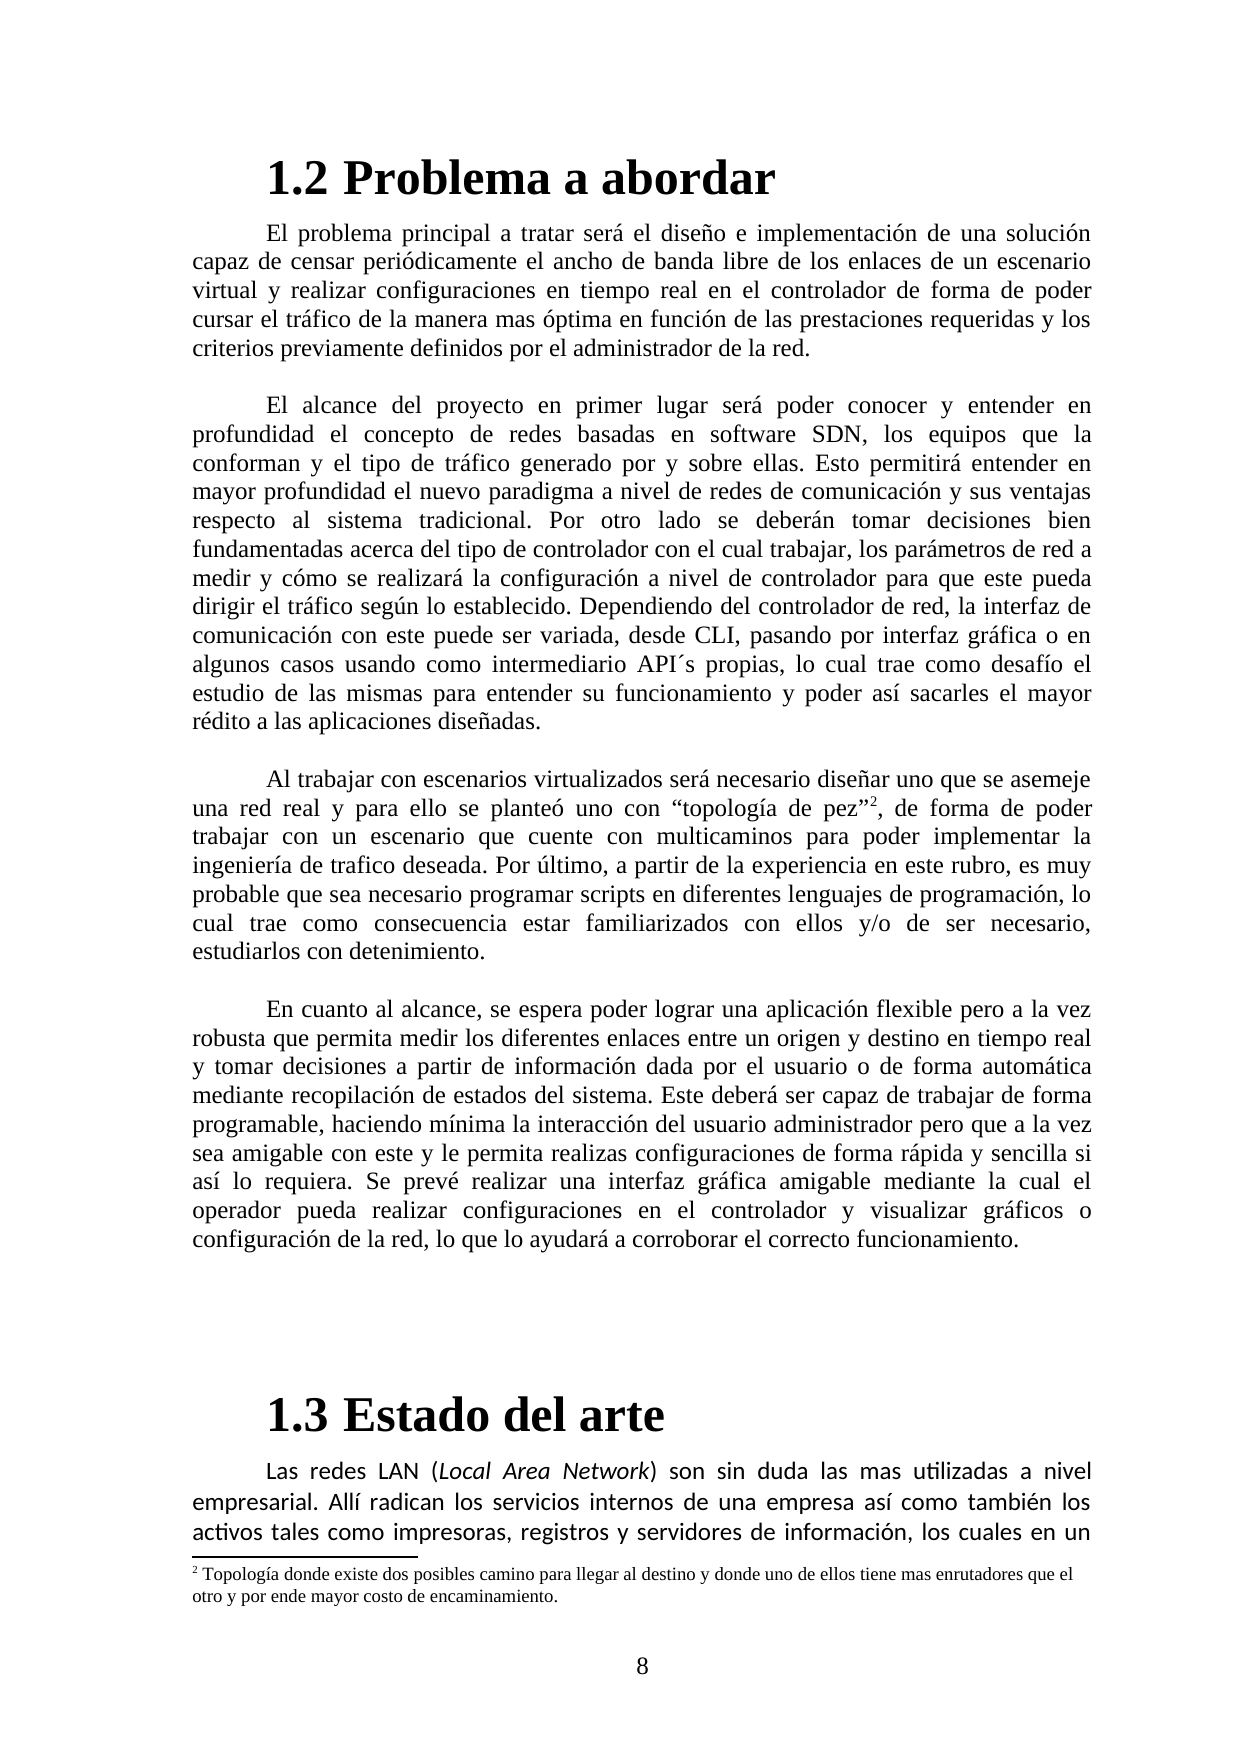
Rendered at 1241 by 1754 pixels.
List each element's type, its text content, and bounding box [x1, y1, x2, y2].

subtitle Problema a abordar [266, 148, 1092, 205]
subtitle Estado del arte [266, 1385, 1092, 1443]
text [192, 1455, 1092, 1547]
text Al trabajar con escenarios virtualizados será necesario diseñar uno que se asemeje una red real y para ello se planteó uno con “topología de pez”, de forma de poder trabajar con un escenario que cuente con multicaminos para poder implementar la ingeniería de trafico deseada. Por último, a partir de la experiencia en este rubro, es muy probable que sea necesario programar scripts en diferentes lenguajes de programación, lo cual trae como consecuencia estar familiarizados con ellos y/o de ser necesario, estudiarlos con detenimiento. [192, 764, 1092, 965]
text En cuanto al alcance, se espera poder lograr una aplicación flexible pero a la vez robusta que permita medir los diferentes enlaces entre un origen y destino en tiempo real y tomar decisiones a partir de información dada por el usuario o de forma automática mediante recopilación de estados del sistema. Este deberá ser capaz de trabajar de forma programable, haciendo mínima la interacción del usuario administrador pero que a la vez sea amigable con este y le permita realizas configuraciones de forma rápida y sencilla si así lo requiera. Se prevé realizar una interfaz gráfica amigable mediante la cual el operador pueda realizar configuraciones en el controlador y visualizar gráficos o configuración de la red, lo que lo ayudará a corroborar el correcto funcionamiento. [192, 994, 1092, 1253]
text El alcance del proyecto en primer lugar será poder conocer y entender en profundidad el concepto de redes basadas en software SDN, los equipos que la conforman y el tipo de tráfico generado por y sobre ellas. Esto permitirá entender en mayor profundidad el nuevo paradigma a nivel de redes de comunicación y sus ventajas respecto al sistema tradicional. Por otro lado se deberán tomar decisiones bien fundamentadas acerca del tipo de controlador con el cual trabajar, los parámetros de red a medir y cómo se realizará la configuración a nivel de controlador para que este pueda dirigir el tráfico según lo establecido. Dependiendo del controlador de red, la interfaz de comunicación con este puede ser variada, desde CLI, pasando por interfaz gráfica o en algunos casos usando como intermediario API´s propias, lo cual trae como desafío el estudio de las mismas para entender su funcionamiento y poder así sacarles el mayor rédito a las aplicaciones diseñadas. [192, 390, 1092, 735]
text El problema principal a tratar será el diseño e implementación de una solución capaz de censar periódicamente el ancho de banda libre de los enlaces de un escenario virtual y realizar configuraciones en tiempo real en el controlador de forma de poder cursar el tráfico de la manera mas óptima en función de las prestaciones requeridas y los criterios previamente definidos por el administrador de la red. [192, 218, 1092, 361]
